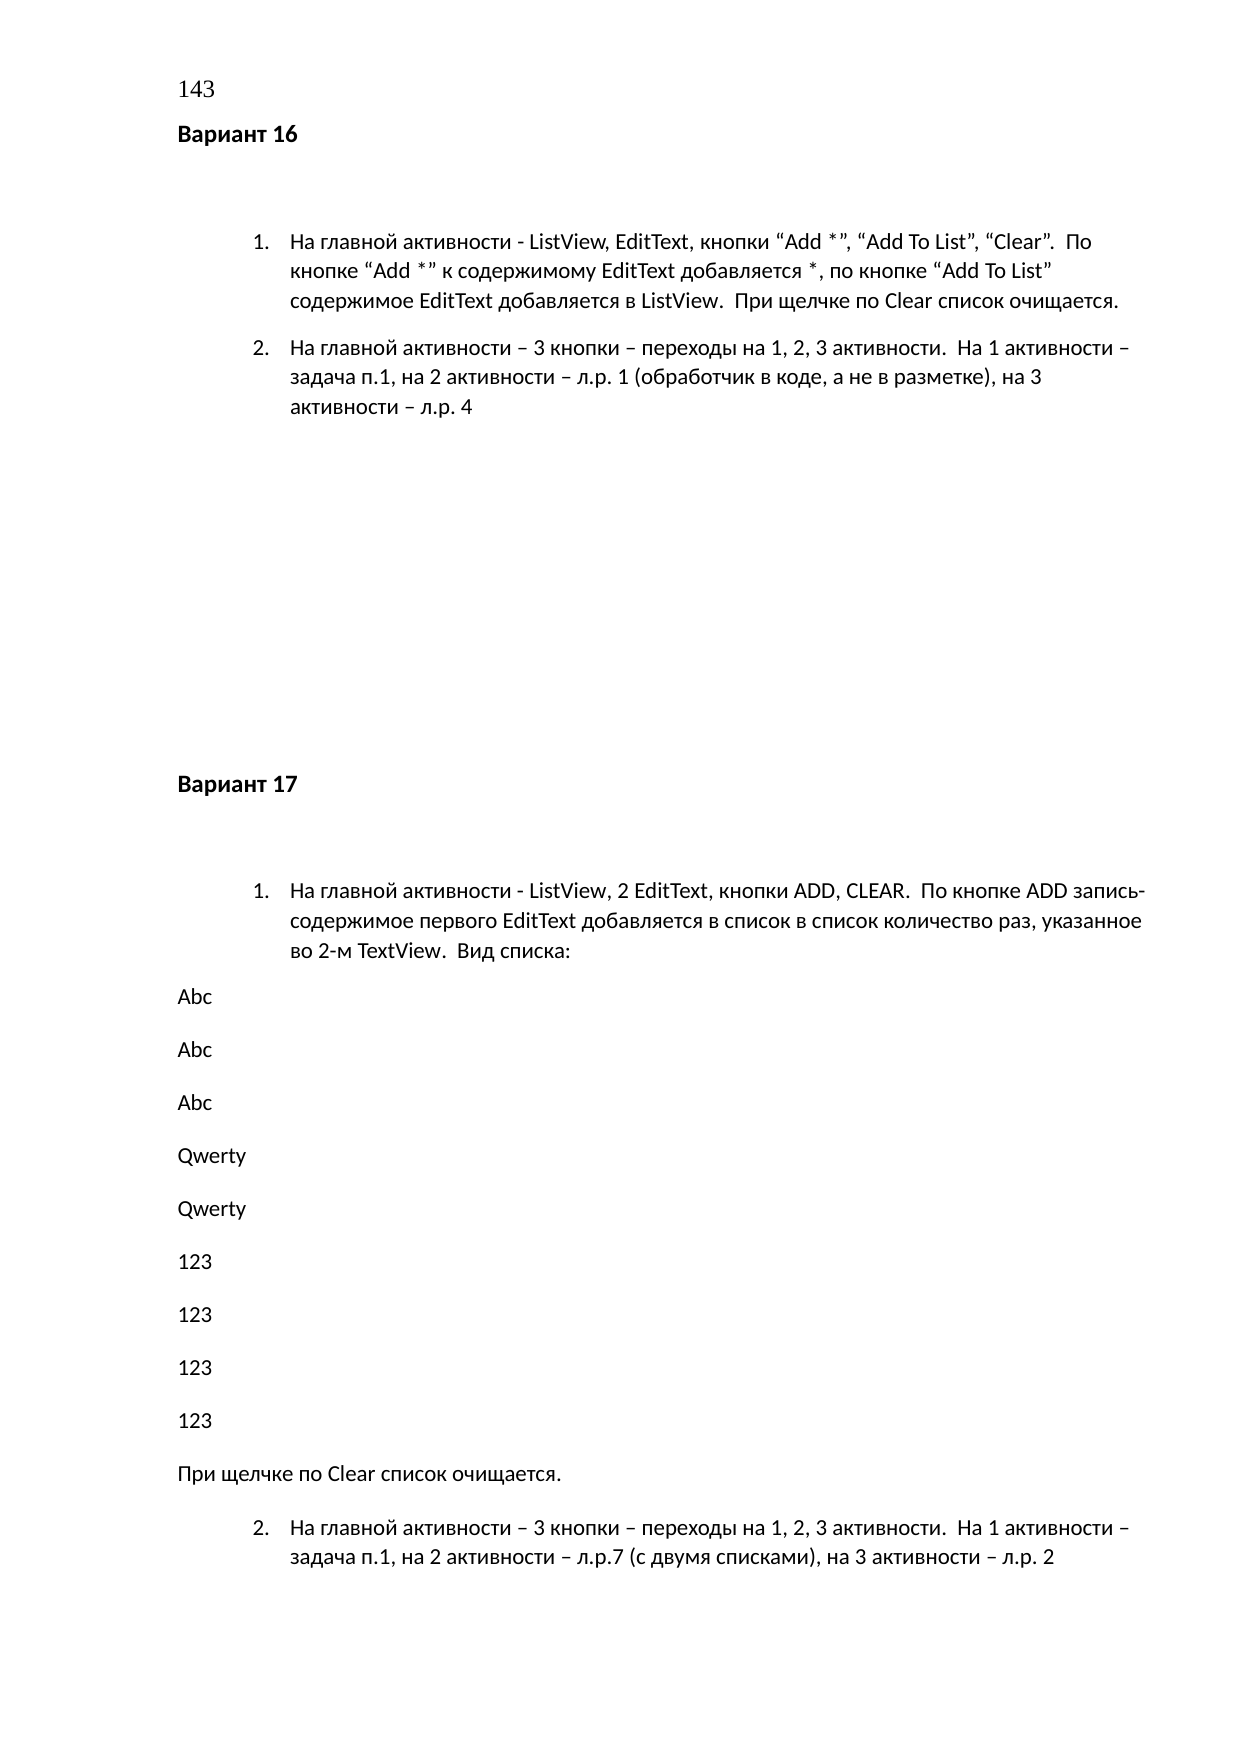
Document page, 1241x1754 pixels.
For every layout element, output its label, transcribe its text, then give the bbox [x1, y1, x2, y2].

text Abc [177, 982, 1152, 1010]
text Qwerty [177, 1194, 1152, 1222]
list На главной активности – 3 кнопки – переходы на 1, 2, 3 активности. На 1 активности – задача п.1, на 2 активности – л.р. 1 (обработчик в коде, а не в разметке), на 3 активности – л.р. 4 [252, 333, 1152, 420]
text При щелчке по Clear список очищается. [177, 1459, 1152, 1488]
text Qwerty [177, 1141, 1152, 1169]
text 123 [177, 1247, 1152, 1276]
list На главной активности - ListView, EditText, кнопки “Add *”, “Add To List”, “Clear”. По кнопке “Add *” к содержимому EditText добавляется *, по кнопке “Add To List” содержимое EditText добавляется в ListView. При щелчке по Clear список очищается. [252, 227, 1152, 314]
text 123 [177, 1353, 1152, 1382]
text 123 [177, 1301, 1152, 1328]
text Abc [177, 1088, 1152, 1116]
text Abc [177, 1035, 1152, 1063]
text 123 [177, 1407, 1152, 1434]
list На главной активности - ListView, 2 EditText, кнопки ADD, CLEAR. По кнопке ADD запись-содержимое первого EditText добавляется в список в список количество раз, указанное во 2-м TextView. Вид списка: [252, 877, 1152, 964]
list На главной активности – 3 кнопки – переходы на 1, 2, 3 активности. На 1 активности – задача п.1, на 2 активности – л.р.7 (с двумя списками), на 3 активности – л.р. 2 [252, 1513, 1152, 1570]
list Вариант 16 [177, 118, 1152, 149]
list Вариант 17 [177, 768, 1152, 798]
